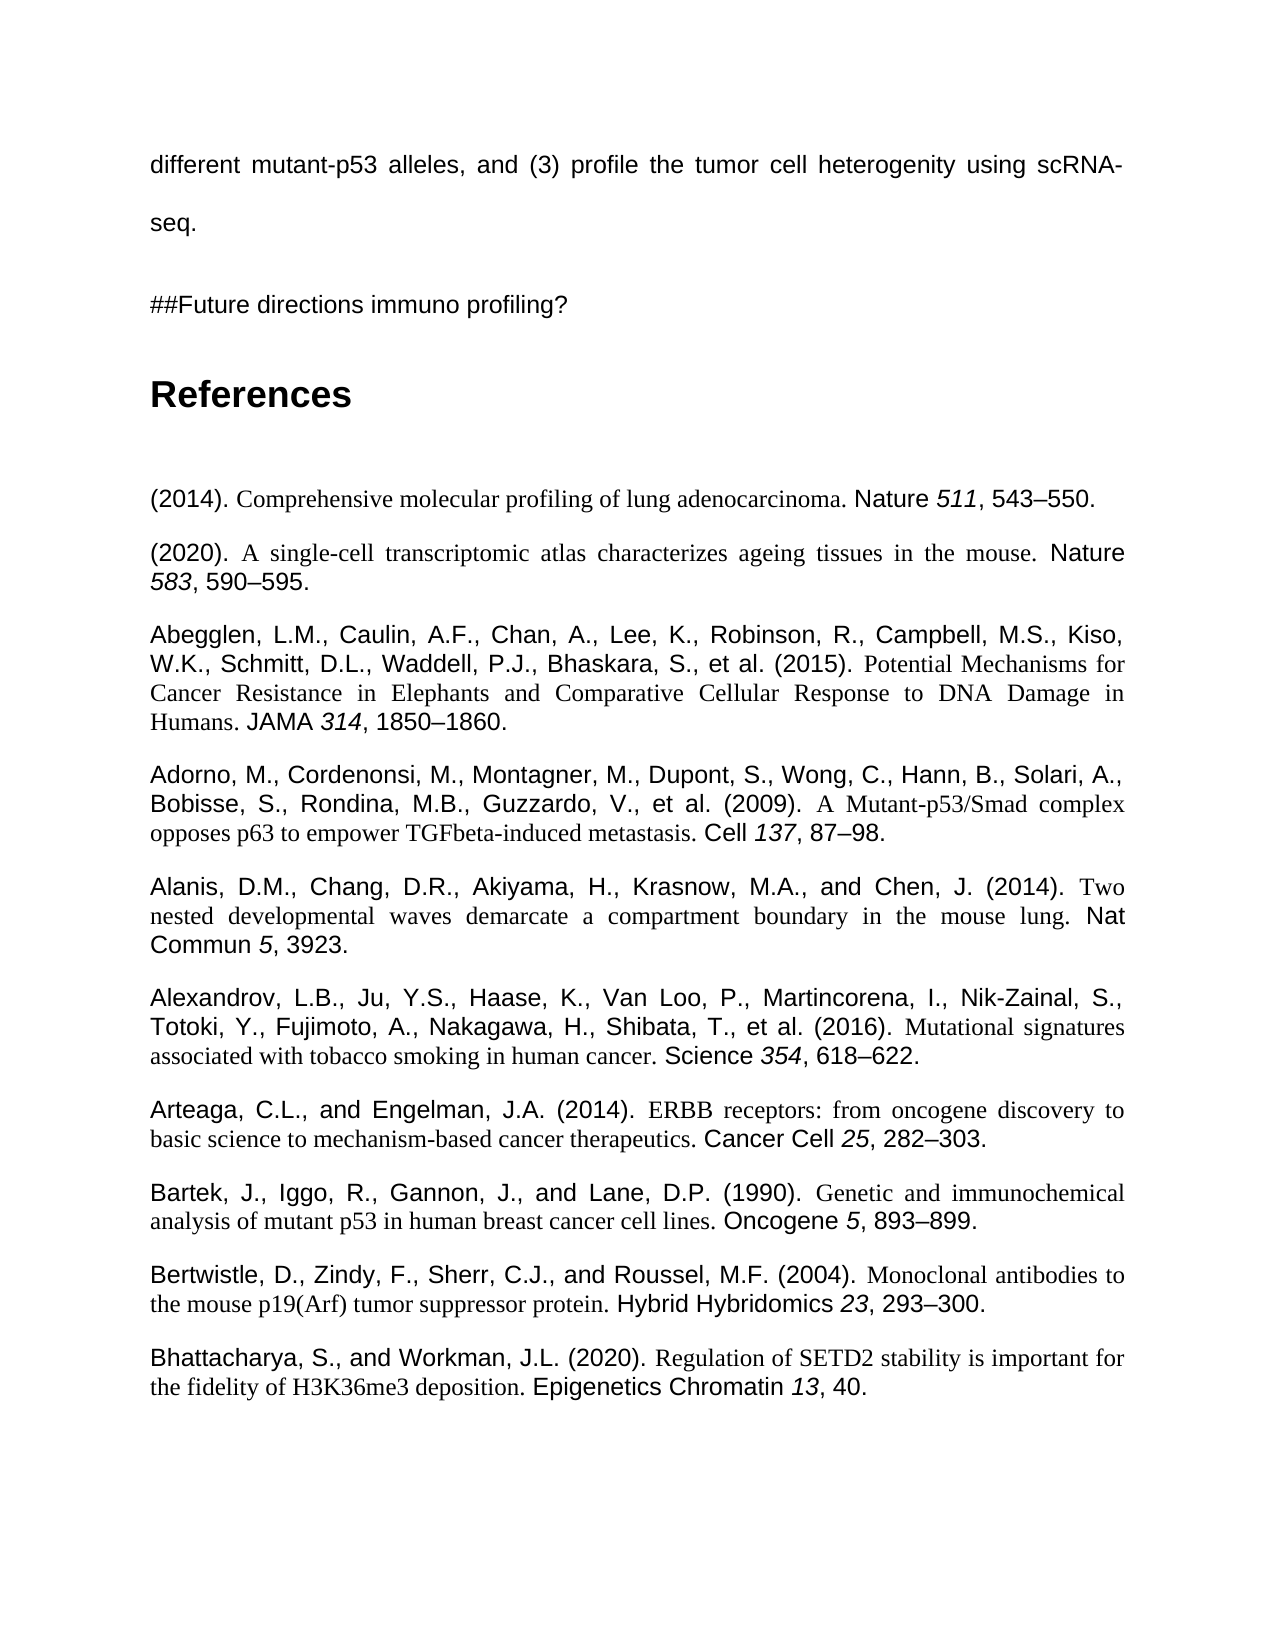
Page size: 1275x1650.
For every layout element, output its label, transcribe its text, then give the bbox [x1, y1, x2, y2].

text (2014). Comprehensive molecular profiling of lung adenocarcinoma. Nature 511, 543–550. [150, 484, 1125, 513]
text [150, 150, 1125, 236]
text Abegglen, L.M., Caulin, A.F., Chan, A., Lee, K., Robinson, R., Campbell, M.S., Kiso, W.K., Schmitt, D.L., Waddell, P.J., Bhaskara, S., et al. (2015). Potential Mechanisms for Cancer Resistance in Elephants and Comparative Cellular Response to DNA Damage in Humans. JAMA 314, 1850–1860. [150, 620, 1125, 735]
subtitle References [150, 372, 1125, 416]
text ##Future directions immuno profiling? [150, 290, 1125, 319]
text Alexandrov, L.B., Ju, Y.S., Haase, K., Van Loo, P., Martincorena, I., Nik-Zainal, S., Totoki, Y., Fujimoto, A., Nakagawa, H., Shibata, T., et al. (2016). Mutational signatures associated with tobacco smoking in human cancer. Science 354, 618–622. [150, 983, 1125, 1070]
text (2020). A single-cell transcriptomic atlas characterizes ageing tissues in the mouse. Nature 583, 590–595. [150, 538, 1125, 595]
text Arteaga, C.L., and Engelman, J.A. (2014). ERBB receptors: from oncogene discovery to basic science to mechanism-based cancer therapeutics. Cancer Cell 25, 282–303. [150, 1095, 1125, 1152]
text Alanis, D.M., Chang, D.R., Akiyama, H., Krasnow, M.A., and Chen, J. (2014). Two nested developmental waves demarcate a compartment boundary in the mouse lung. Nat Commun 5, 3923. [150, 872, 1125, 958]
text Bertwistle, D., Zindy, F., Sherr, C.J., and Roussel, M.F. (2004). Monoclonal antibodies to the mouse p19(Arf) tumor suppressor protein. Hybrid Hybridomics 23, 293–300. [150, 1260, 1125, 1318]
text Bartek, J., Iggo, R., Gannon, J., and Lane, D.P. (1990). Genetic and immunochemical analysis of mutant p53 in human breast cancer cell lines. Oncogene 5, 893–899. [150, 1177, 1125, 1235]
text Bhattacharya, S., and Workman, J.L. (2020). Regulation of SETD2 stability is important for the fidelity of H3K36me3 deposition. Epigenetics Chromatin 13, 40. [150, 1343, 1125, 1401]
text Adorno, M., Cordenonsi, M., Montagner, M., Dupont, S., Wong, C., Hann, B., Solari, A., Bobisse, S., Rondina, M.B., Guzzardo, V., et al. (2009). A Mutant-p53/Smad complex opposes p63 to empower TGFbeta-induced metastasis. Cell 137, 87–98. [150, 760, 1125, 847]
